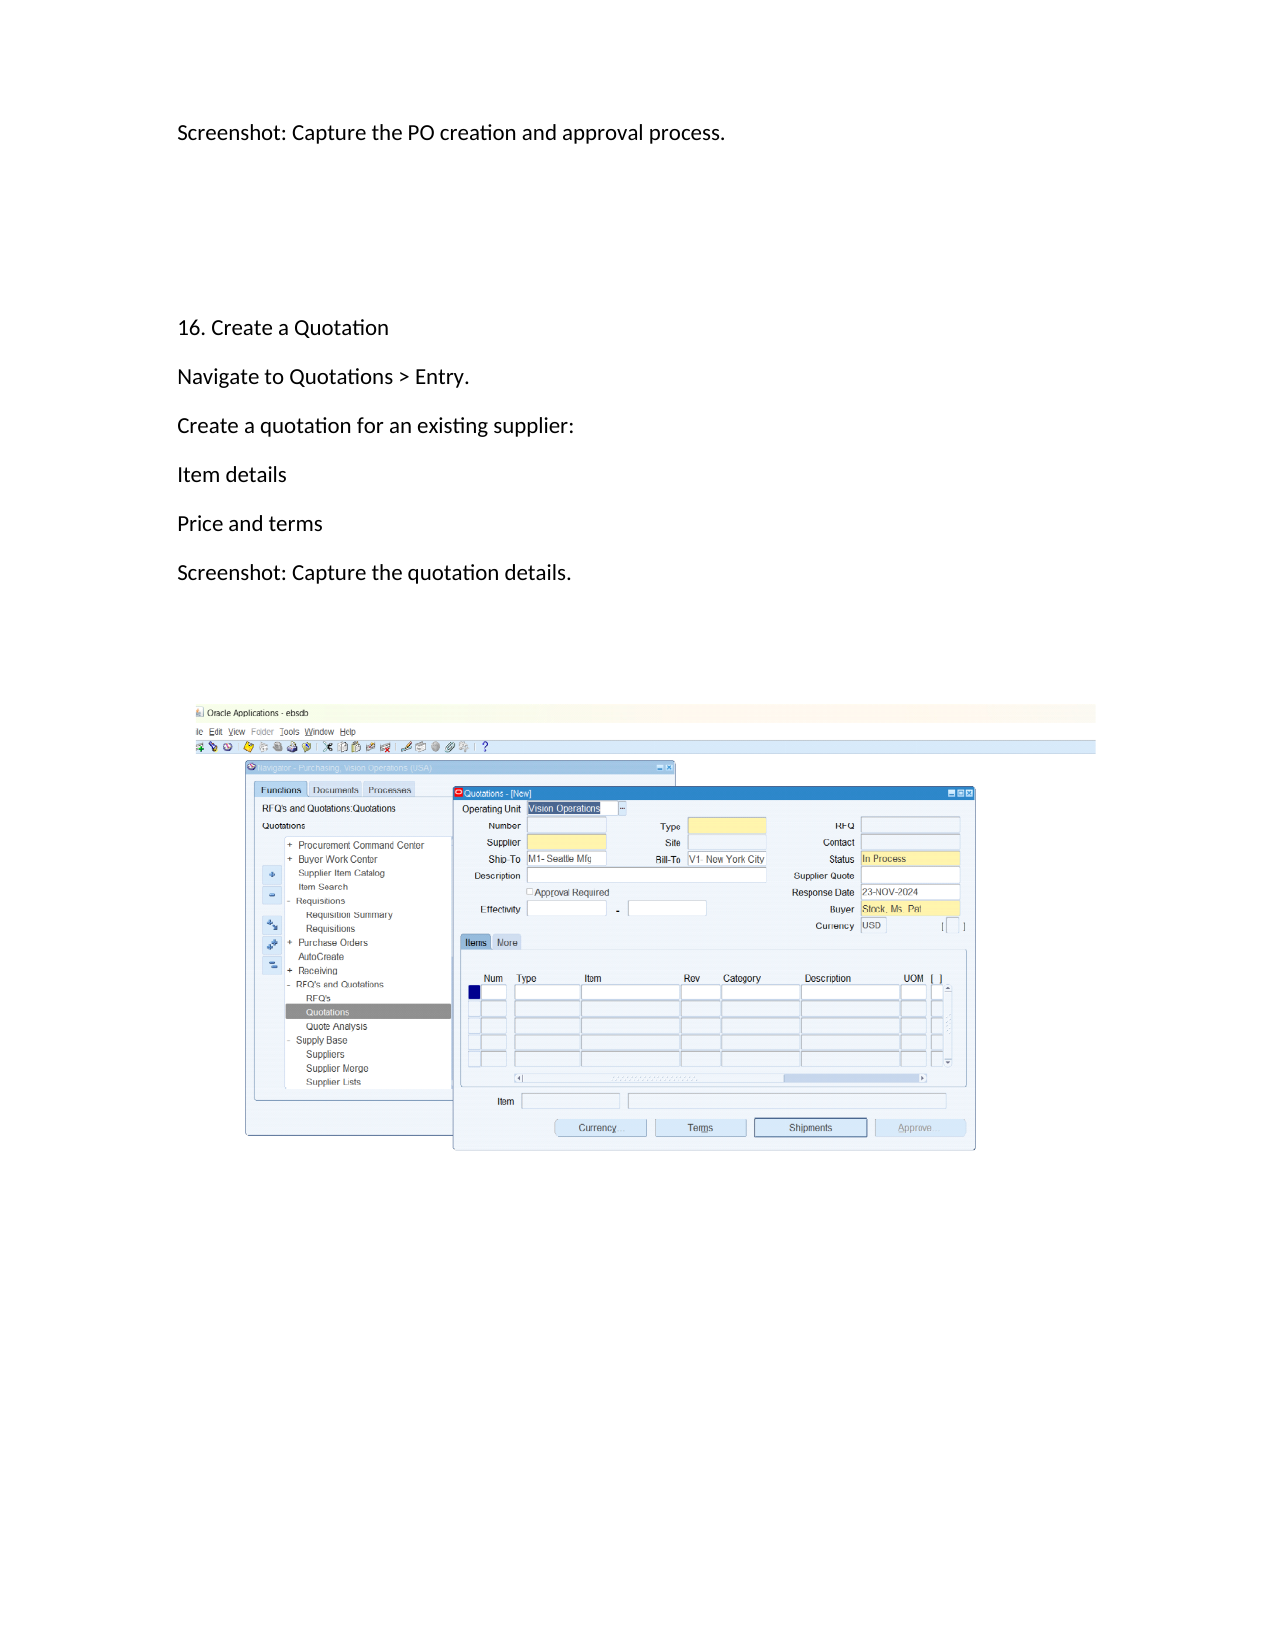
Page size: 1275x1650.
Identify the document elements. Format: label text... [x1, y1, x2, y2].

text Screenshot: Capture the PO creation and approval process. [177, 118, 1186, 146]
text Price and terms [177, 509, 1186, 537]
text 16. Create a Quotation [177, 313, 1186, 341]
text Screenshot: Capture the quotation details. [177, 558, 1186, 586]
text Create a quotation for an existing supplier: [177, 411, 1186, 439]
text Item details [177, 460, 1186, 488]
text Navigate to Quotations > Entry. [177, 362, 1186, 390]
